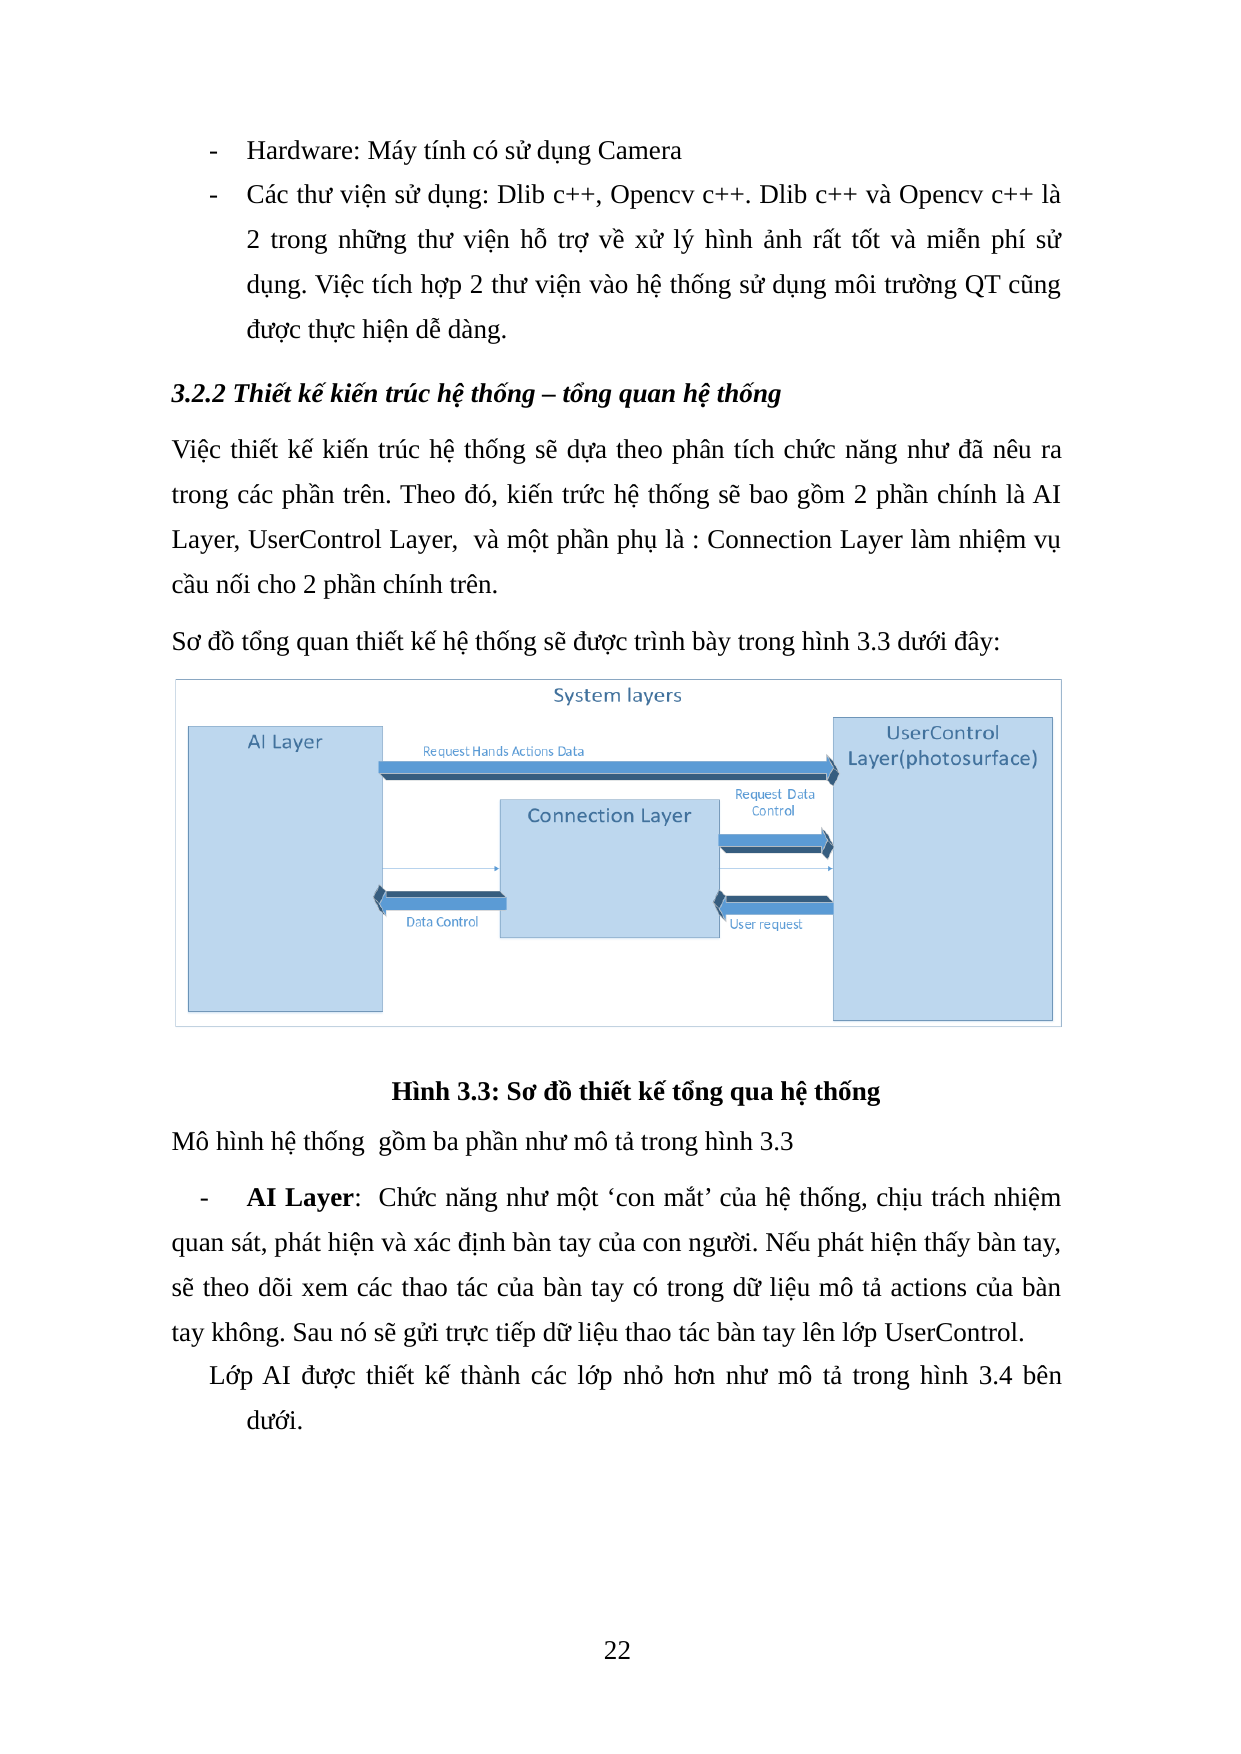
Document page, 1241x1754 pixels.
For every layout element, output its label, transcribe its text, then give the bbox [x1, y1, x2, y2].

text Sơ đồ tổng quan thiết kế hệ thống sẽ được trình bày trong hình 3.3 dưới đây: [171, 622, 1063, 659]
list Hardware: Máy tính có sử dụng Camera [209, 131, 1063, 169]
list AI Layer: Chức năng như một ‘con mắt’ của hệ thống, chịu trách nhiệm quan sát, phát hiện và xác định bàn tay của con người. Nếu phát hiện thấy bàn tay, sẽ theo dõi xem các thao tác của bàn tay có trong dữ liệu mô tả actions của bàn tay không. Sau nó sẽ gửi trực tiếp dữ liệu thao tác bàn tay lên lớp UserControl. [171, 1178, 1063, 1350]
list Lớp AI được thiết kế thành các lớp nhỏ hơn như mô tả trong hình 3.4 bên dưới. [209, 1356, 1063, 1439]
text Hình 3.3: Sơ đồ thiết kế tổng qua hệ thống [171, 1071, 1063, 1109]
subtitle Thiết kế kiến trúc hệ thống – tổng quan hệ thống [171, 374, 1063, 412]
list Các thư viện sử dụng: Dlib c++, Opencv c++. Dlib c++ và Opencv c++ là 2 trong những thư viện hỗ trợ về xử lý hình ảnh rất tốt và miễn phí sử dụng. Việc tích hợp 2 thư viện vào hệ thống sử dụng môi trường QT cũng được thực hiện dễ dàng. [209, 175, 1063, 347]
text Việc thiết kế kiến trúc hệ thống sẽ dựa theo phân tích chức năng như đã nêu ra trong các phần trên. Theo đó, kiến trức hệ thống sẽ bao gồm 2 phần chính là AI Layer, UserControl Layer, và một phần phụ là : Connection Layer làm nhiệm vụ cầu nối cho 2 phần chính trên. [171, 431, 1063, 603]
text Mô hình hệ thống gồm ba phần như mô tả trong hình 3.3 [171, 1121, 1063, 1159]
